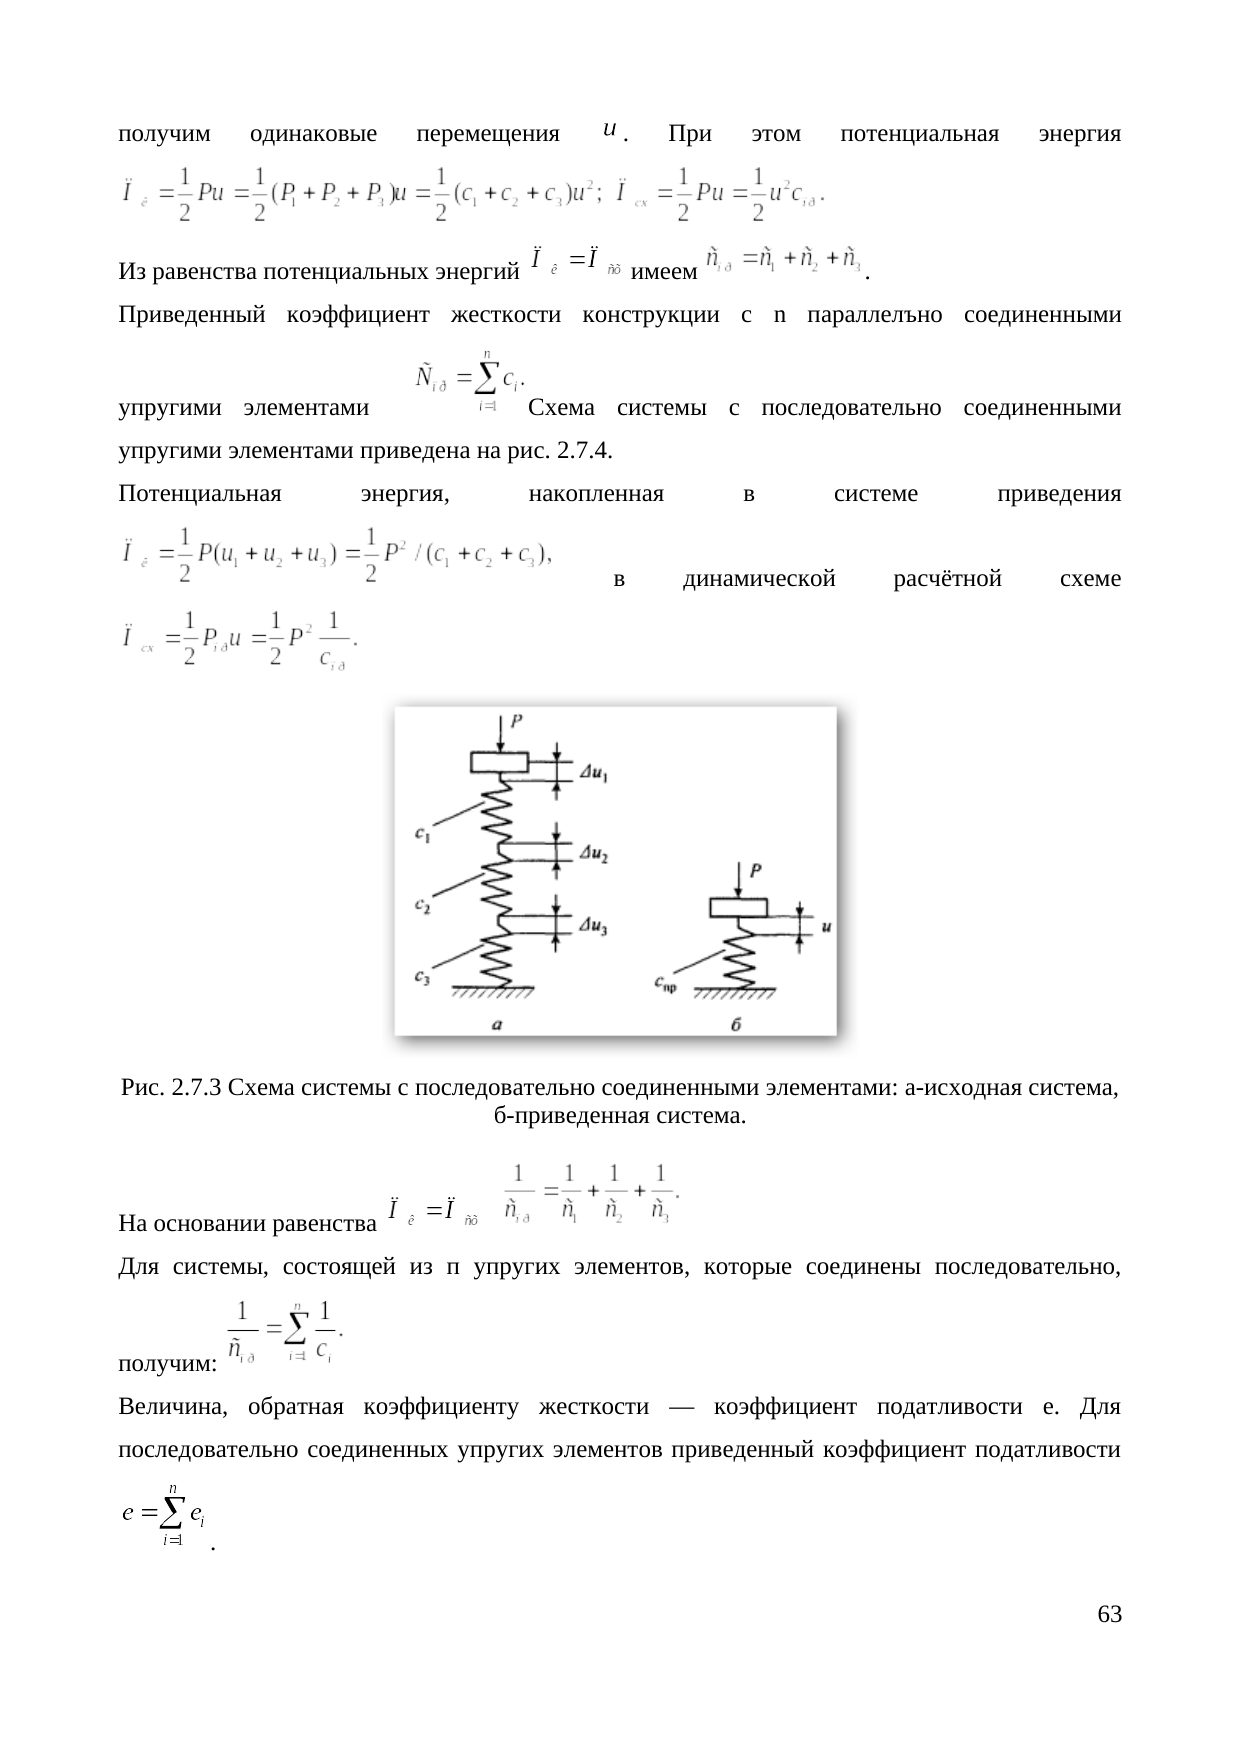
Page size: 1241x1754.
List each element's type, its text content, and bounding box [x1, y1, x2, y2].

text Для системы, состоящей из п упругих элементов, которые соединены последовательно, получим: [118, 1251, 1122, 1376]
picture [381, 693, 859, 1058]
text Величина, обратная коэффициенту жесткости — коэффициент податливости е. Для последовательно соединенных упругих элементов приведенный коэффициент податливости . [118, 1391, 1122, 1555]
text Потенциальная энергия, накопленная в системе приведения в динамической расчётной схеме [118, 478, 1122, 679]
text Приведенный коэффициент жесткости конструкции с n параллелъно соединенными упругими элементами Схема системы с последовательно соединенными упругими элементами приведена на рис. 2.7.4. [118, 299, 1122, 464]
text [118, 118, 1122, 226]
text Из равенства потенциальных энергий имеем . [118, 240, 1122, 285]
text Рис. 2.7.3 Схема системы с последовательно соединенными элементами: а-исходная система, б-приведенная система. [118, 1072, 1122, 1129]
text На основании равенства [118, 1158, 1122, 1236]
